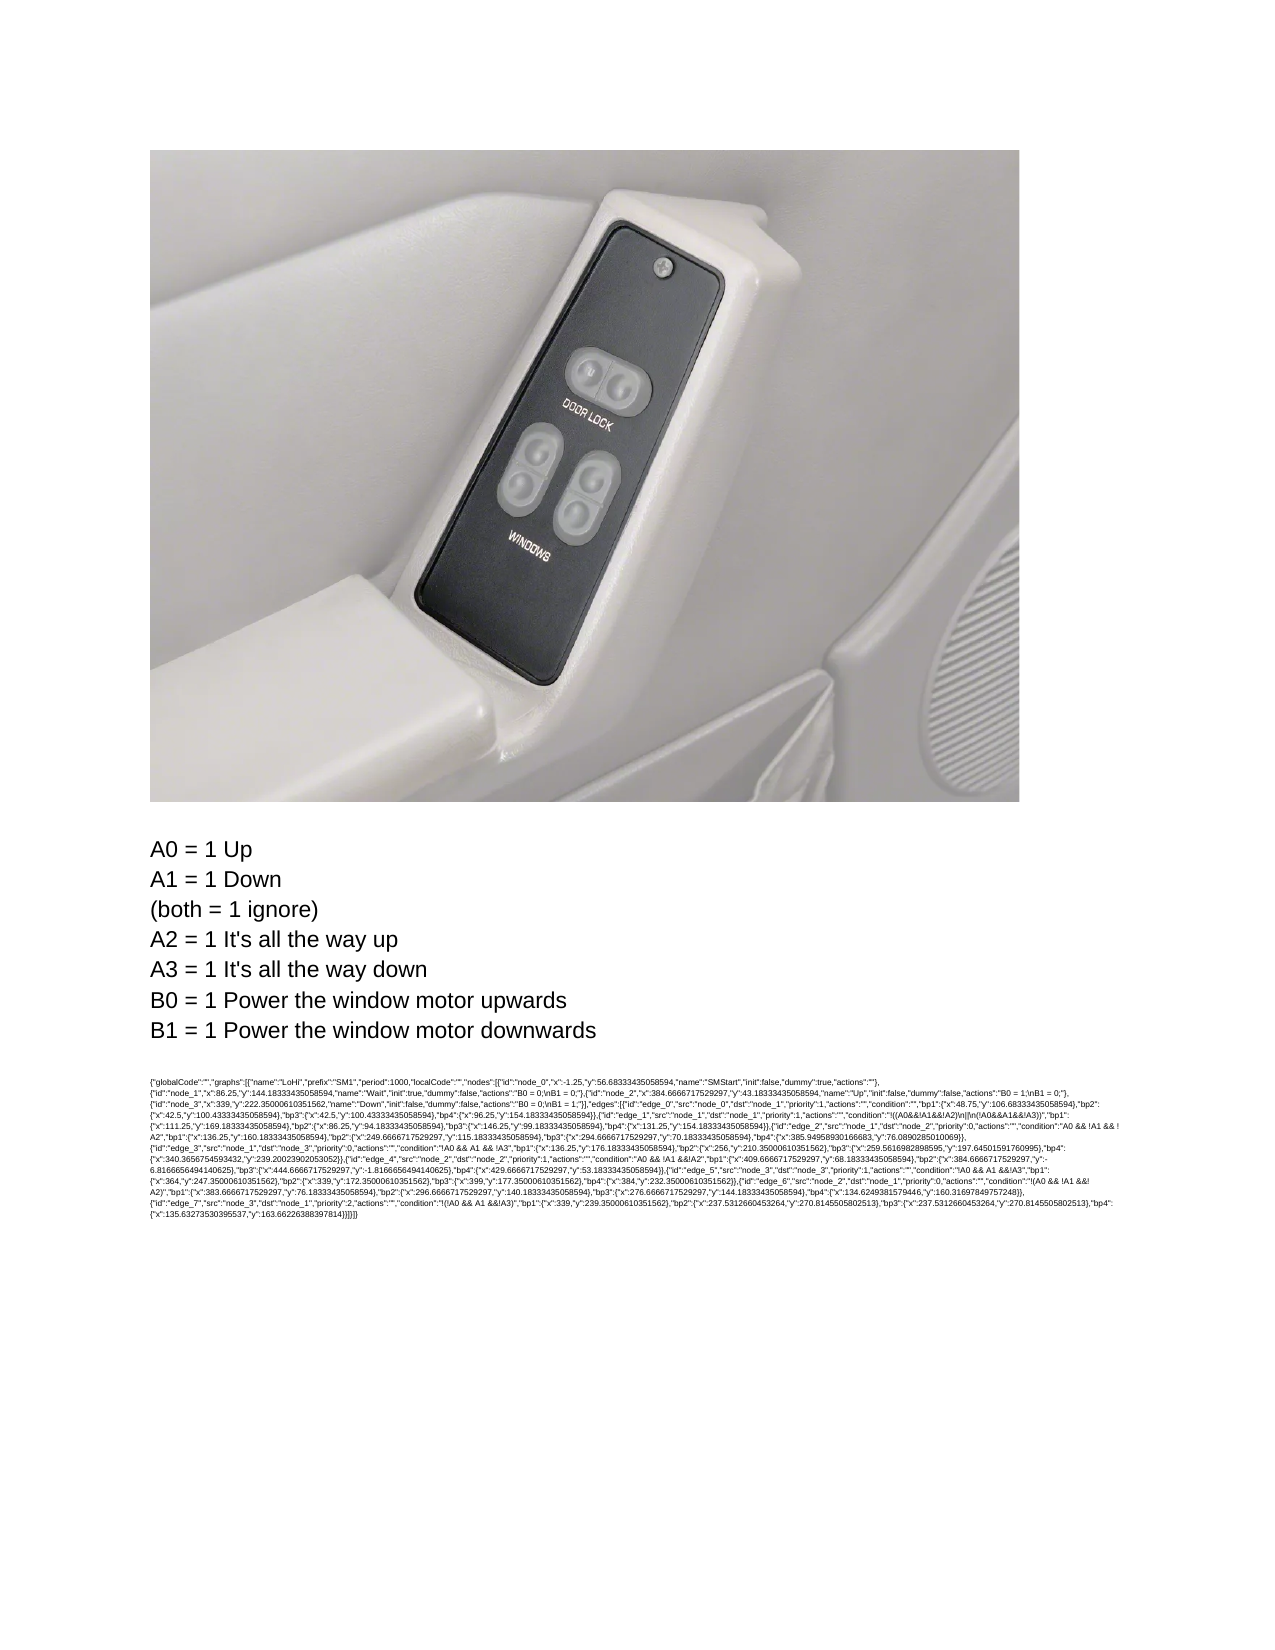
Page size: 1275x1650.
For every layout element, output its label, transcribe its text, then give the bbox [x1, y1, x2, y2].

text (both = 1 ignore) [150, 896, 1125, 922]
picture [150, 150, 1020, 802]
text A0 = 1 Up [150, 836, 1125, 862]
text A3 = 1 It's all the way down [150, 956, 1125, 983]
text B1 = 1 Power the window motor downwards [150, 1017, 1125, 1043]
text A1 = 1 Down [150, 866, 1125, 892]
text B0 = 1 Power the window motor upwards [150, 987, 1125, 1013]
text A2 = 1 It's all the way up [150, 926, 1125, 952]
